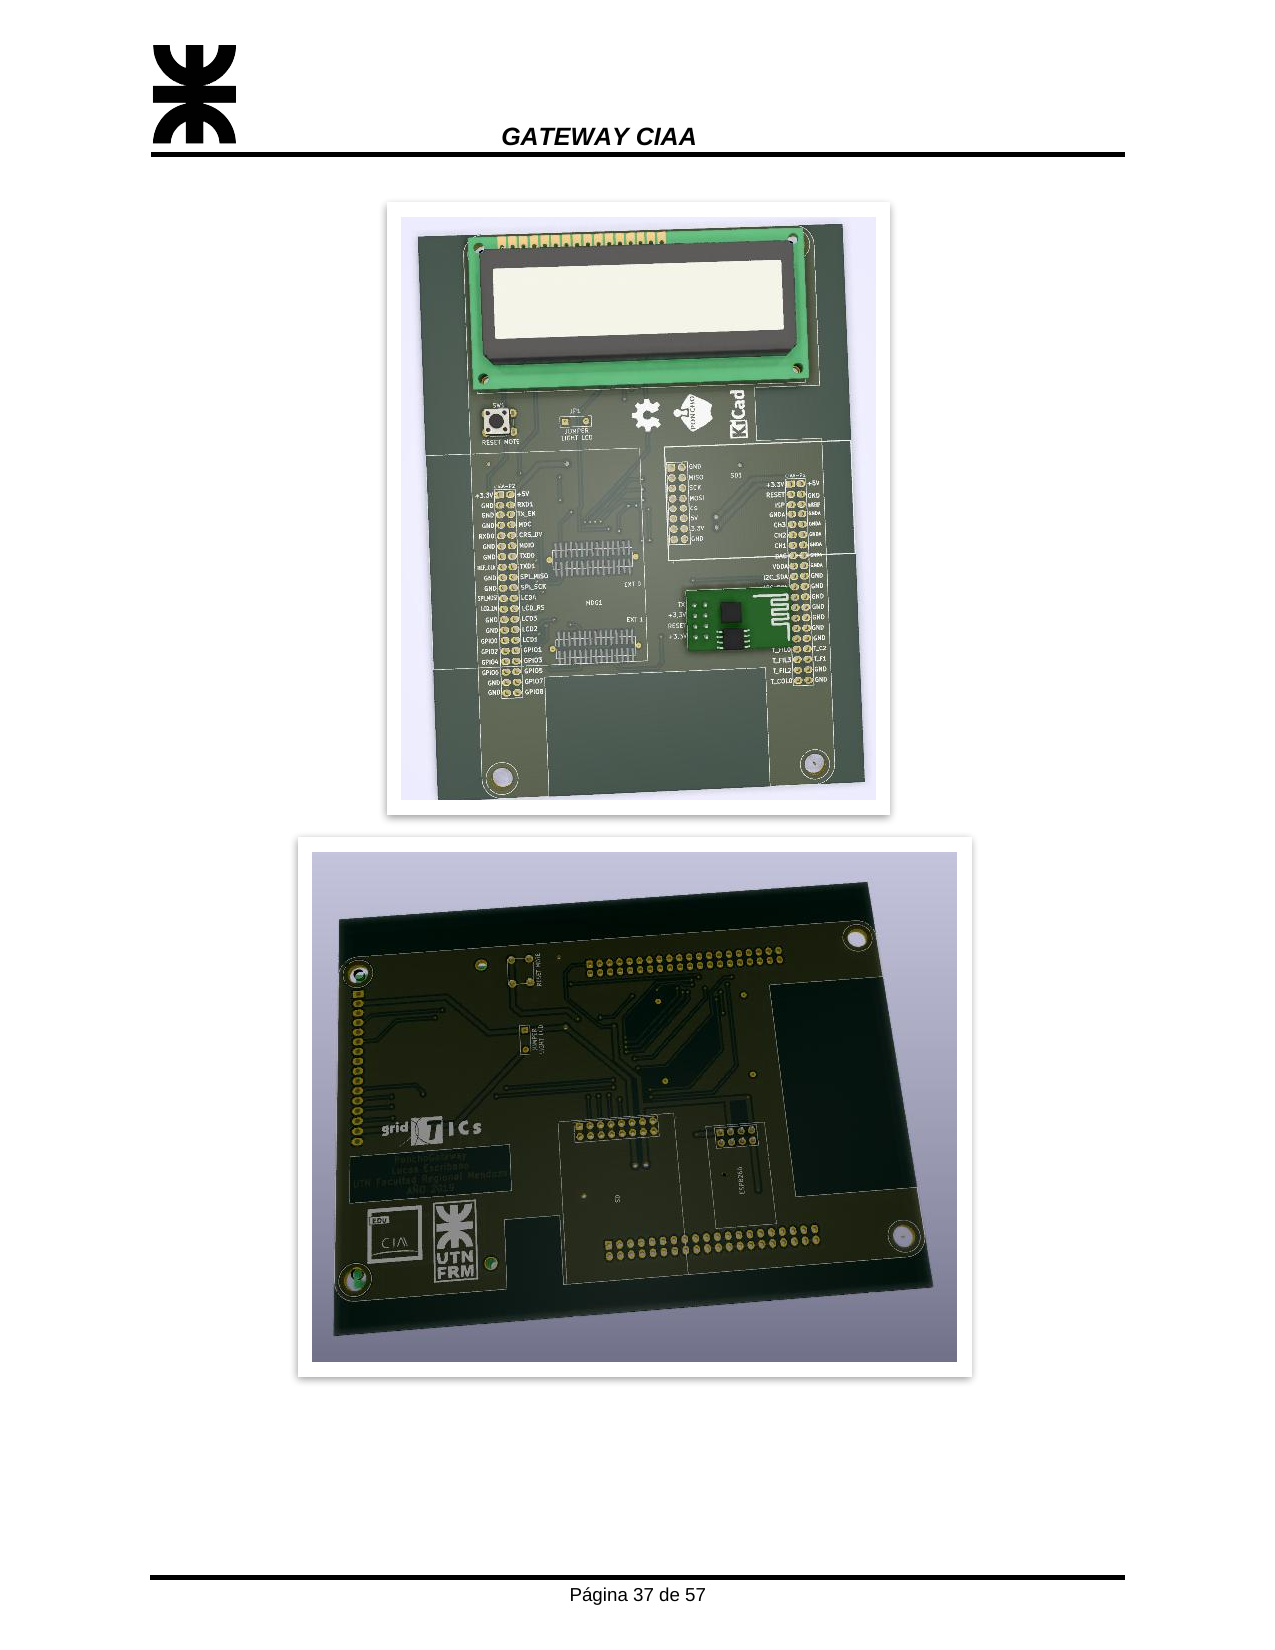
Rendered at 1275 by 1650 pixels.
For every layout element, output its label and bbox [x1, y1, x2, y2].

picture [151, 45, 238, 145]
picture [401, 217, 876, 800]
picture [312, 852, 957, 1362]
